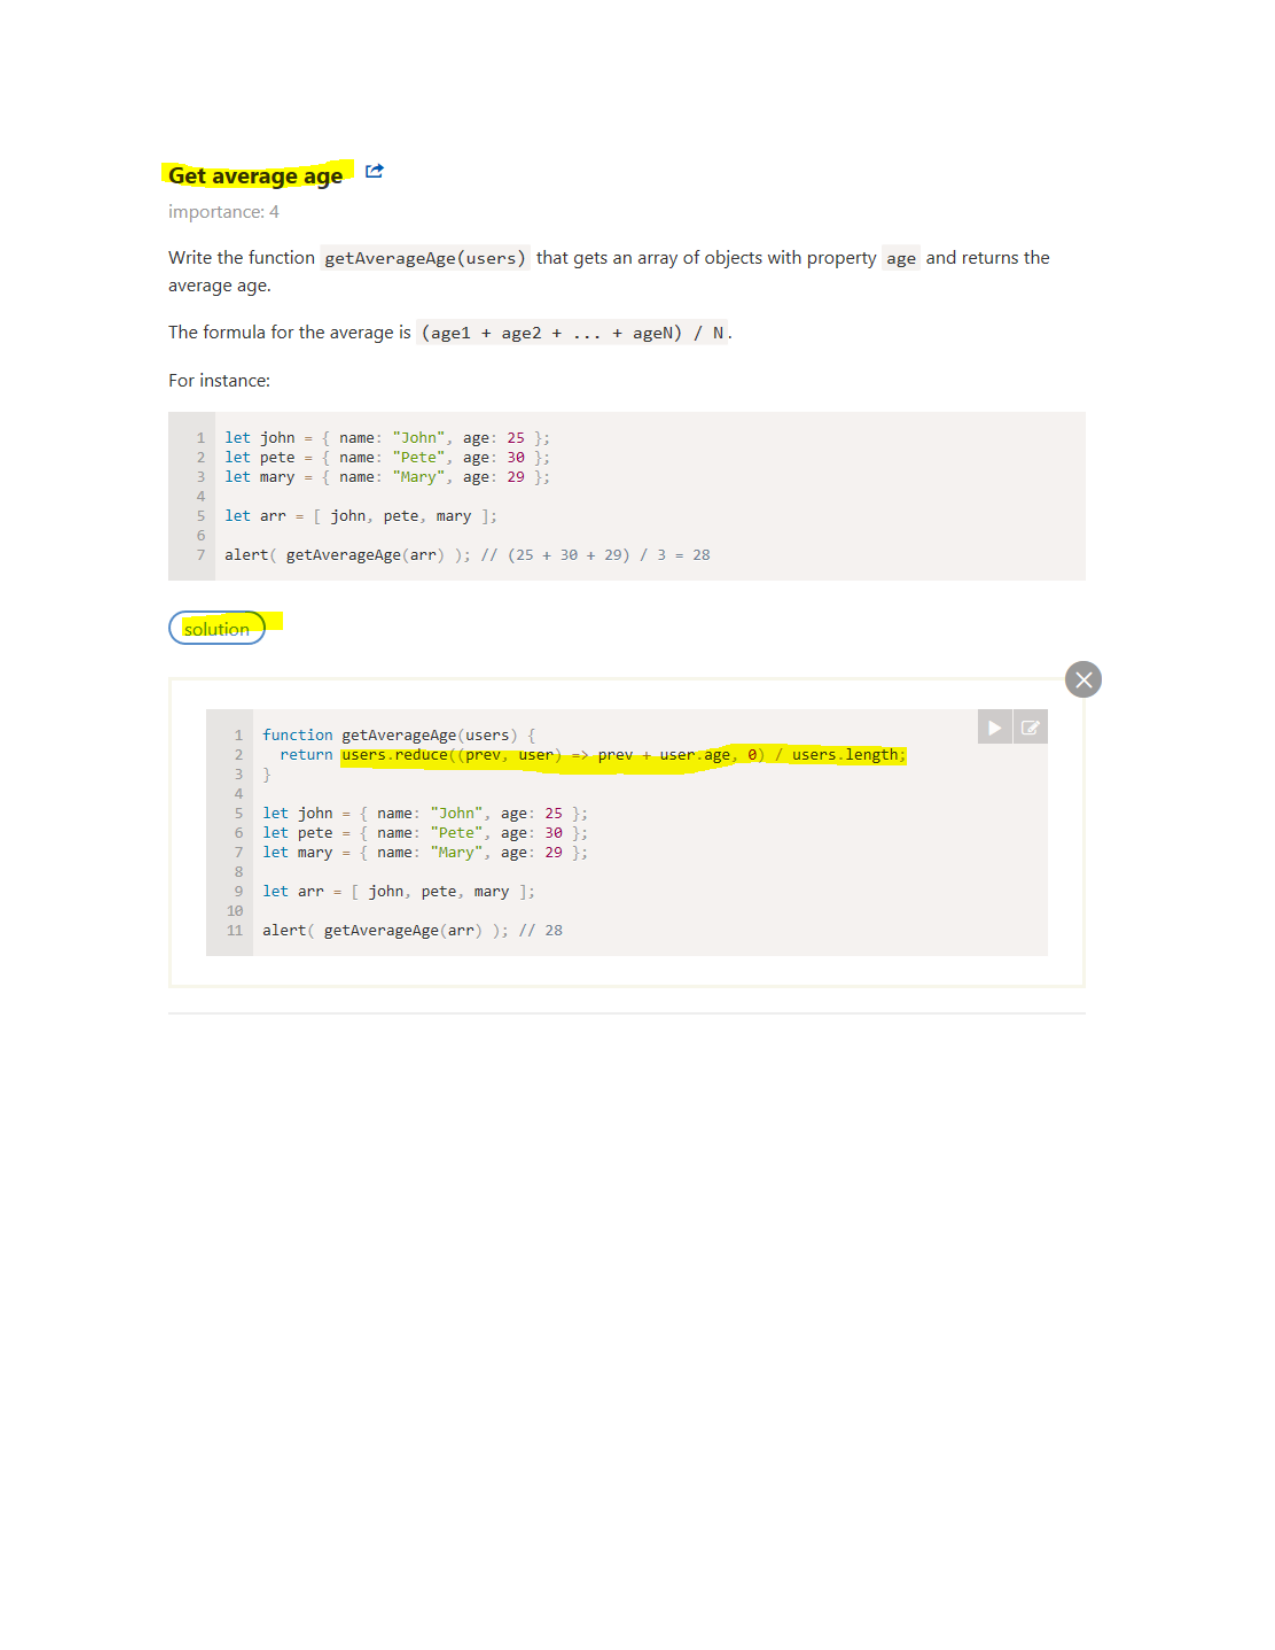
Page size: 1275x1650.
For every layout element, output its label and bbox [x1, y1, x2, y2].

picture [150, 150, 1125, 1025]
